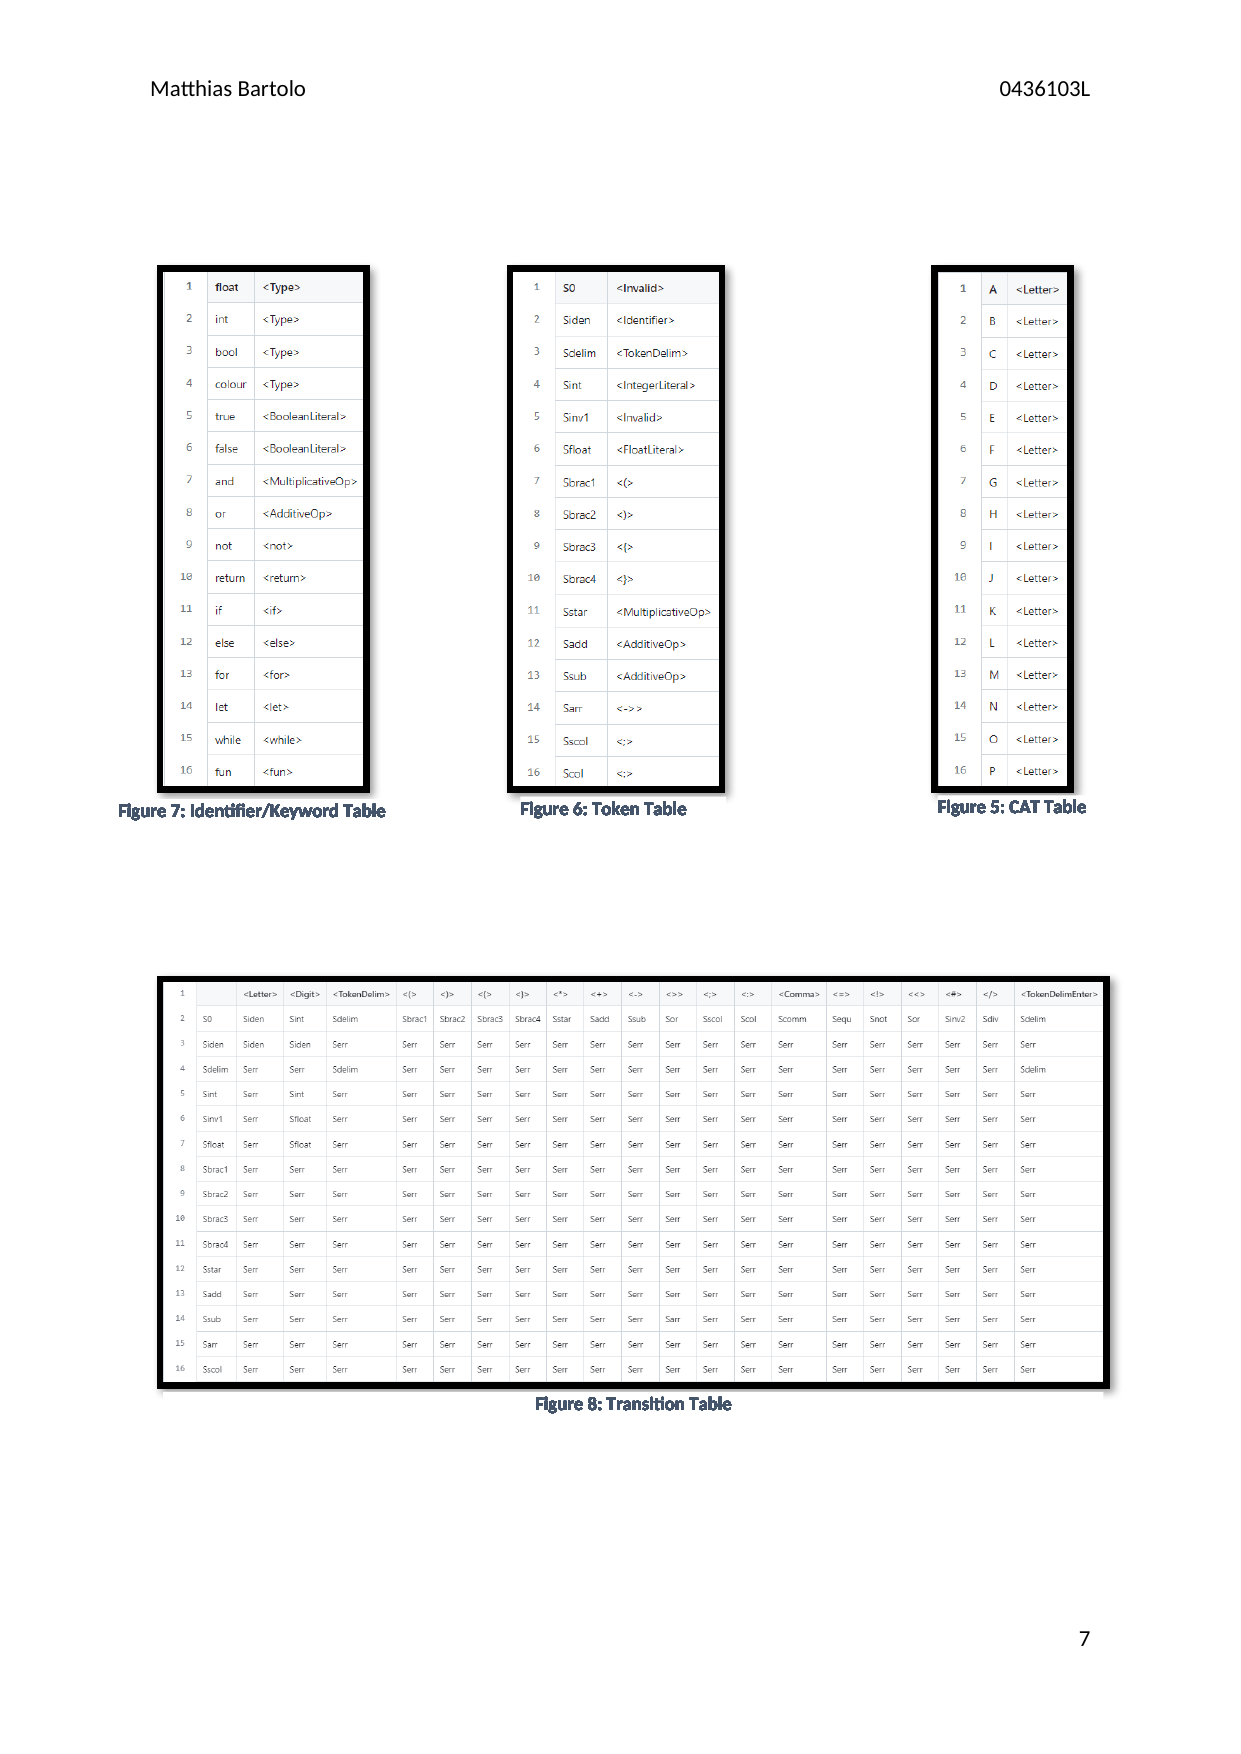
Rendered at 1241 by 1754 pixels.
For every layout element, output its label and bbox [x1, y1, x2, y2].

picture [938, 272, 1067, 786]
picture [513, 272, 719, 786]
picture [163, 272, 363, 786]
picture [163, 982, 1103, 1382]
